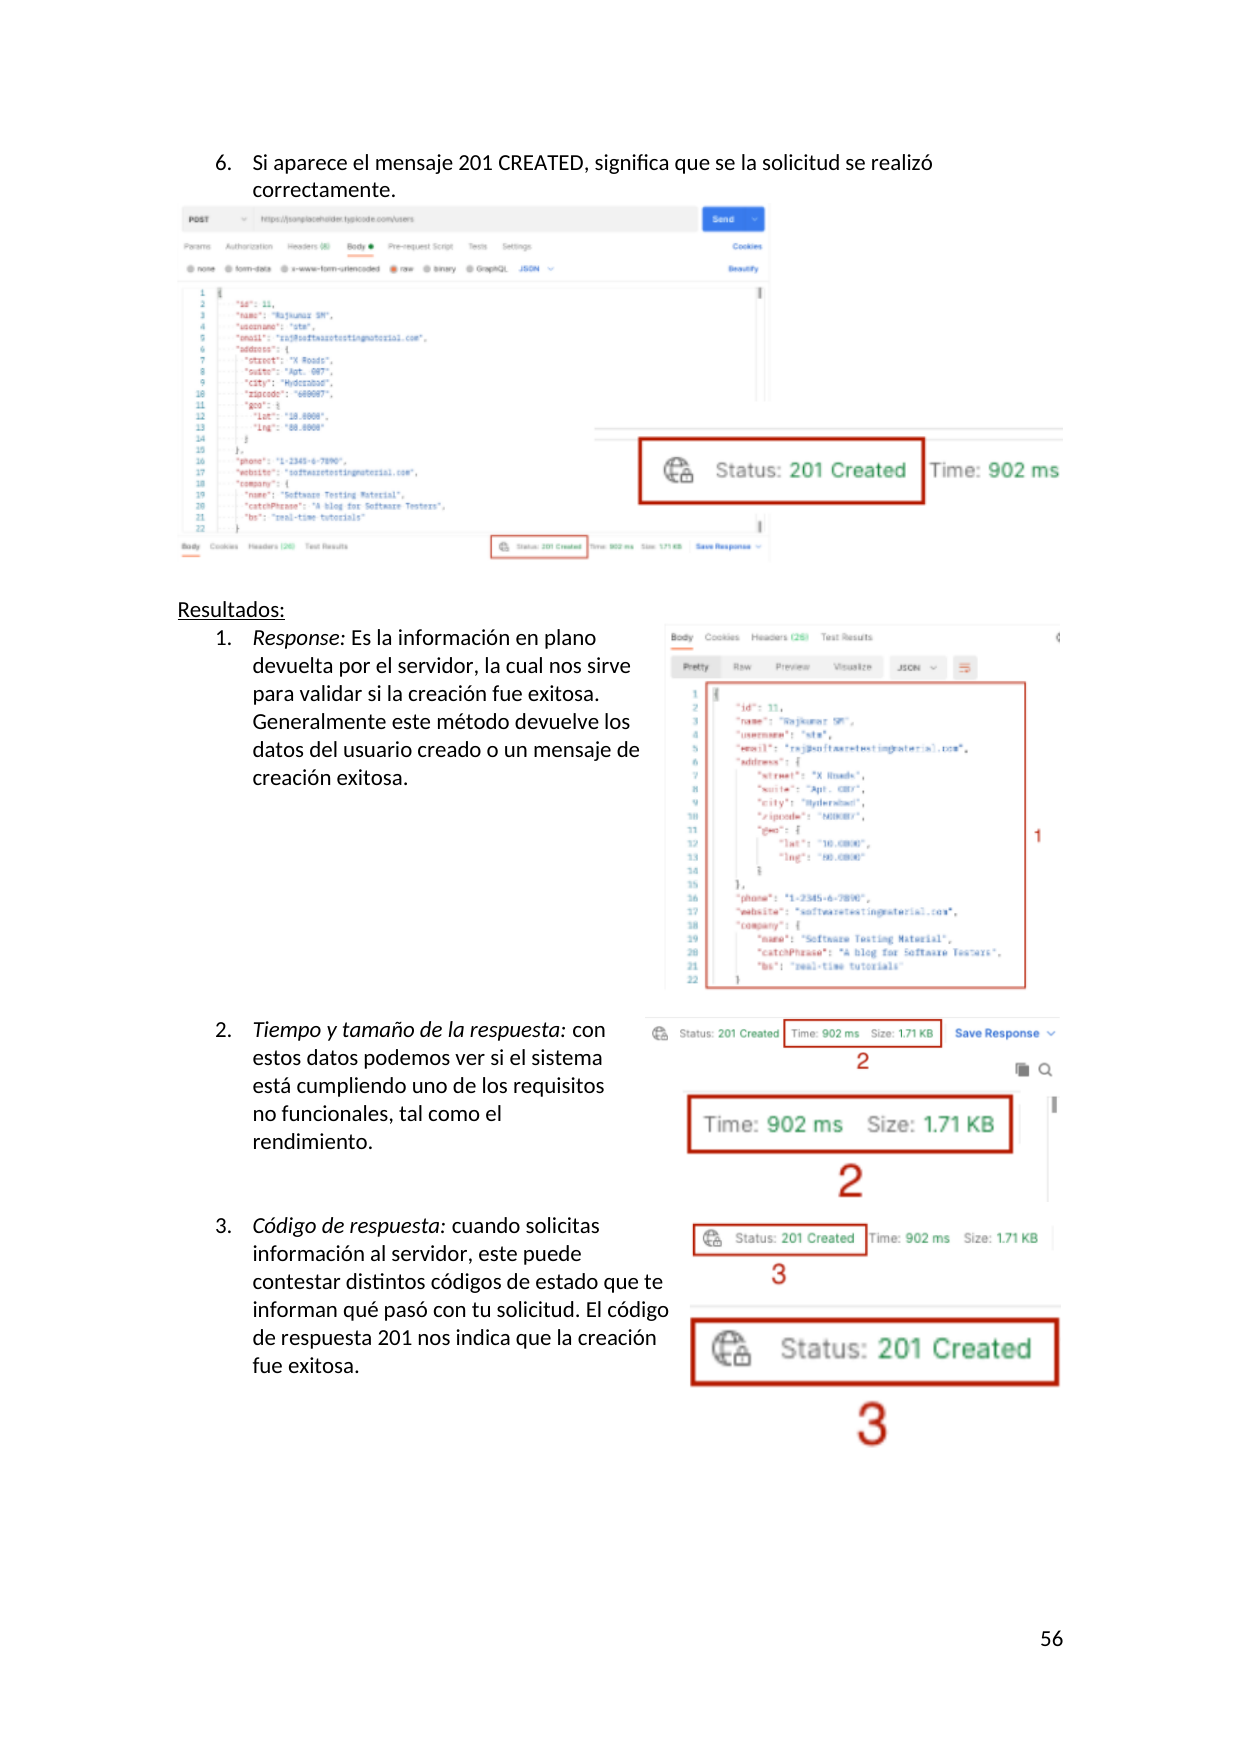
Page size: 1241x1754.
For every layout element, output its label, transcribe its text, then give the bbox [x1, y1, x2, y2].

picture [643, 1016, 1059, 1201]
list Si aparece el mensaje 201 CREATED, significa que se la solicitud se realizó correctamente. [215, 148, 1063, 203]
list Código de respuesta: cuando solicitas información al servidor, este puede contestar distintos códigos de estado que te informan qué pasó con tu solicitud. El código de respuesta 201 nos indica que la creación fue exitosa. [215, 1211, 1063, 1379]
picture [177, 203, 1063, 567]
picture [663, 623, 1059, 998]
picture [688, 1220, 1061, 1451]
list Response: Es la información en plano devuelta por el servidor, la cual nos sirve para validar si la creación fue exitosa. Generalmente este método devuelve los datos del usuario creado o un mensaje de creación exitosa. [215, 623, 663, 791]
text Resultados: [177, 595, 1063, 623]
list Tiempo y tamaño de la respuesta: con estos datos podemos ver si el sistema está cumpliendo uno de los requisitos no funcionales, tal como el rendimiento. [215, 1015, 1063, 1155]
